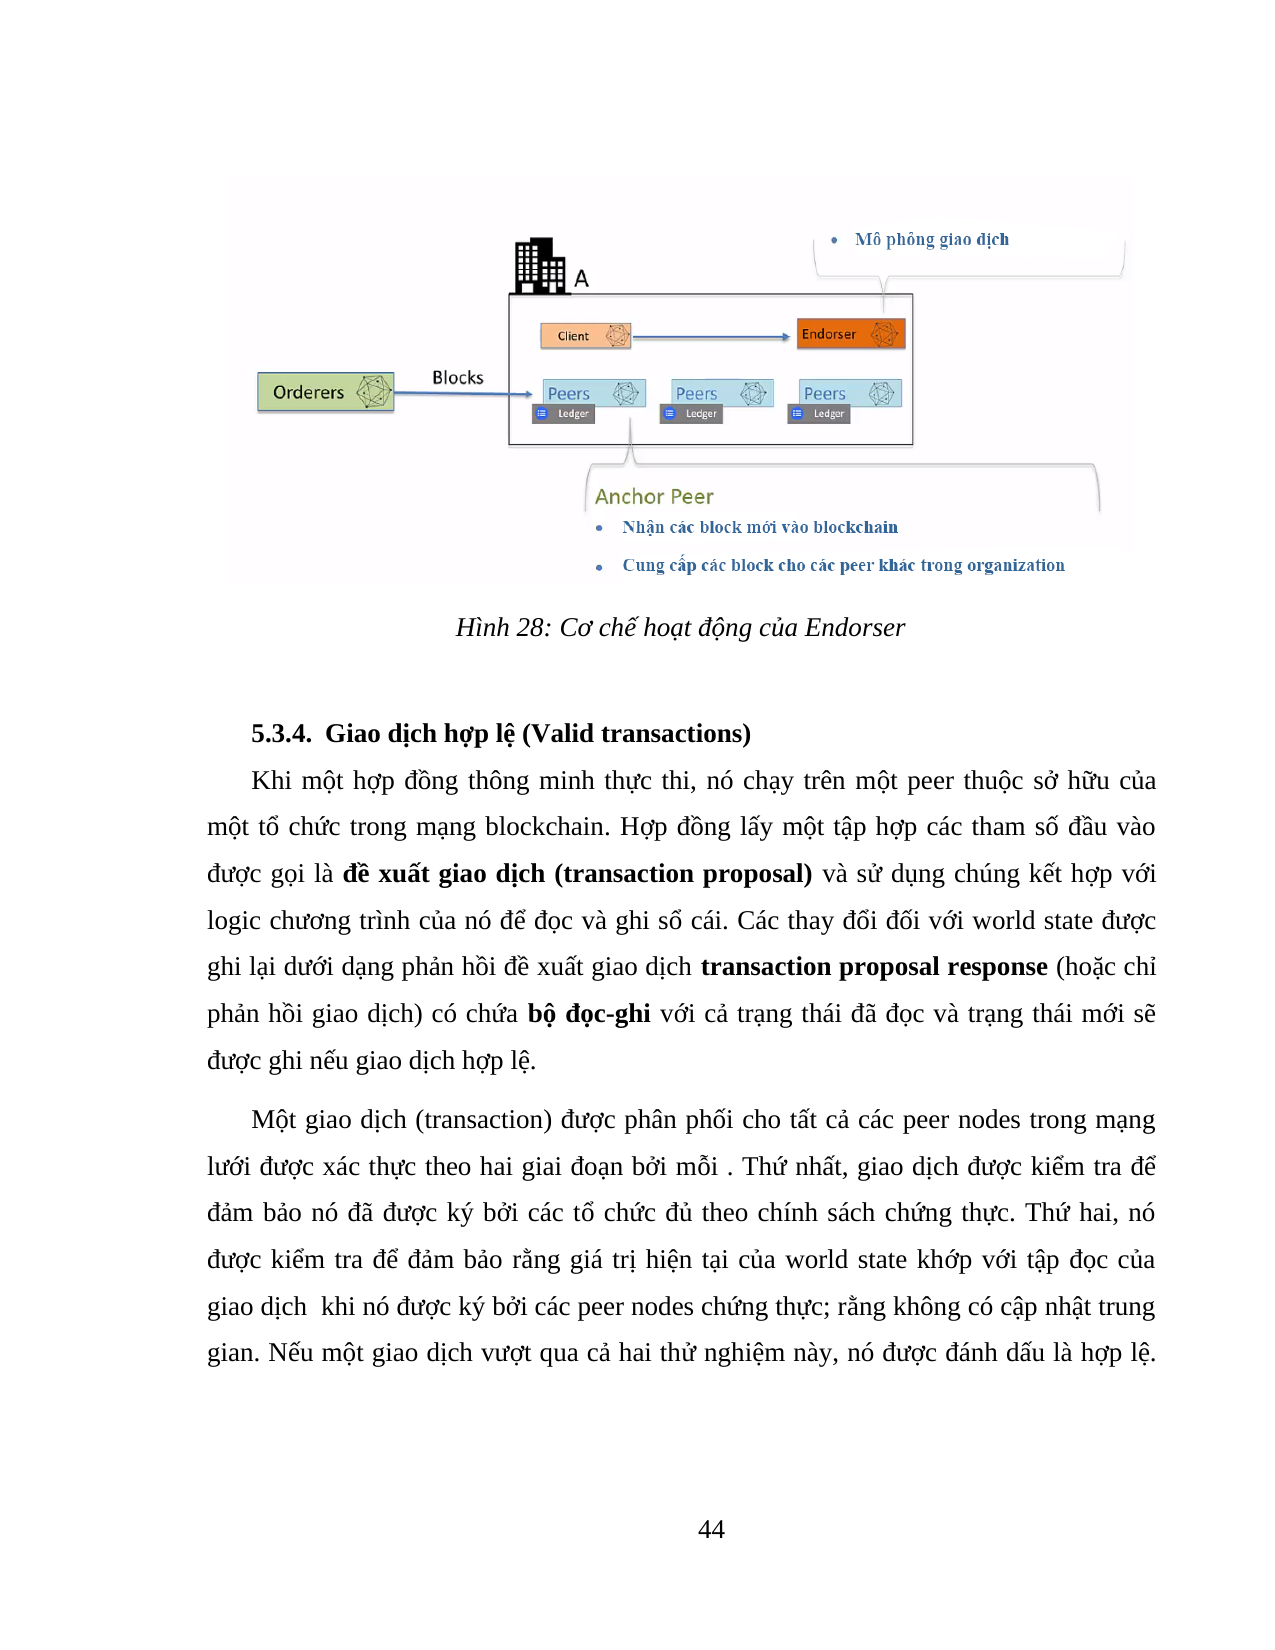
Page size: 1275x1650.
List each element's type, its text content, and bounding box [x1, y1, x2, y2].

picture [230, 177, 1134, 584]
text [207, 1103, 1157, 1367]
list Giao dịch hợp lệ (Valid transactions) [251, 717, 1157, 748]
text Hình 28: Cơ chế hoạt động của Endorser [207, 611, 1157, 642]
text Khi một hợp đồng thông minh thực thi, nó chạy trên một peer thuộc sở hữu của một tổ chức trong mạng blockchain. Hợp đồng lấy một tập hợp các tham số đầu vào được gọi là đề xuất giao dịch (transaction proposal) và sử dụng chúng kết hợp với logic chương trình của nó để đọc và ghi sổ cái. Các thay đổi đối với world state được ghi lại dưới dạng phản hồi đề xuất giao dịch transaction proposal response (hoặc chỉ phản hồi giao dịch) có chứa bộ đọc-ghi với cả trạng thái đã đọc và trạng thái mới sẽ được ghi nếu giao dịch hợp lệ. [207, 764, 1157, 1075]
